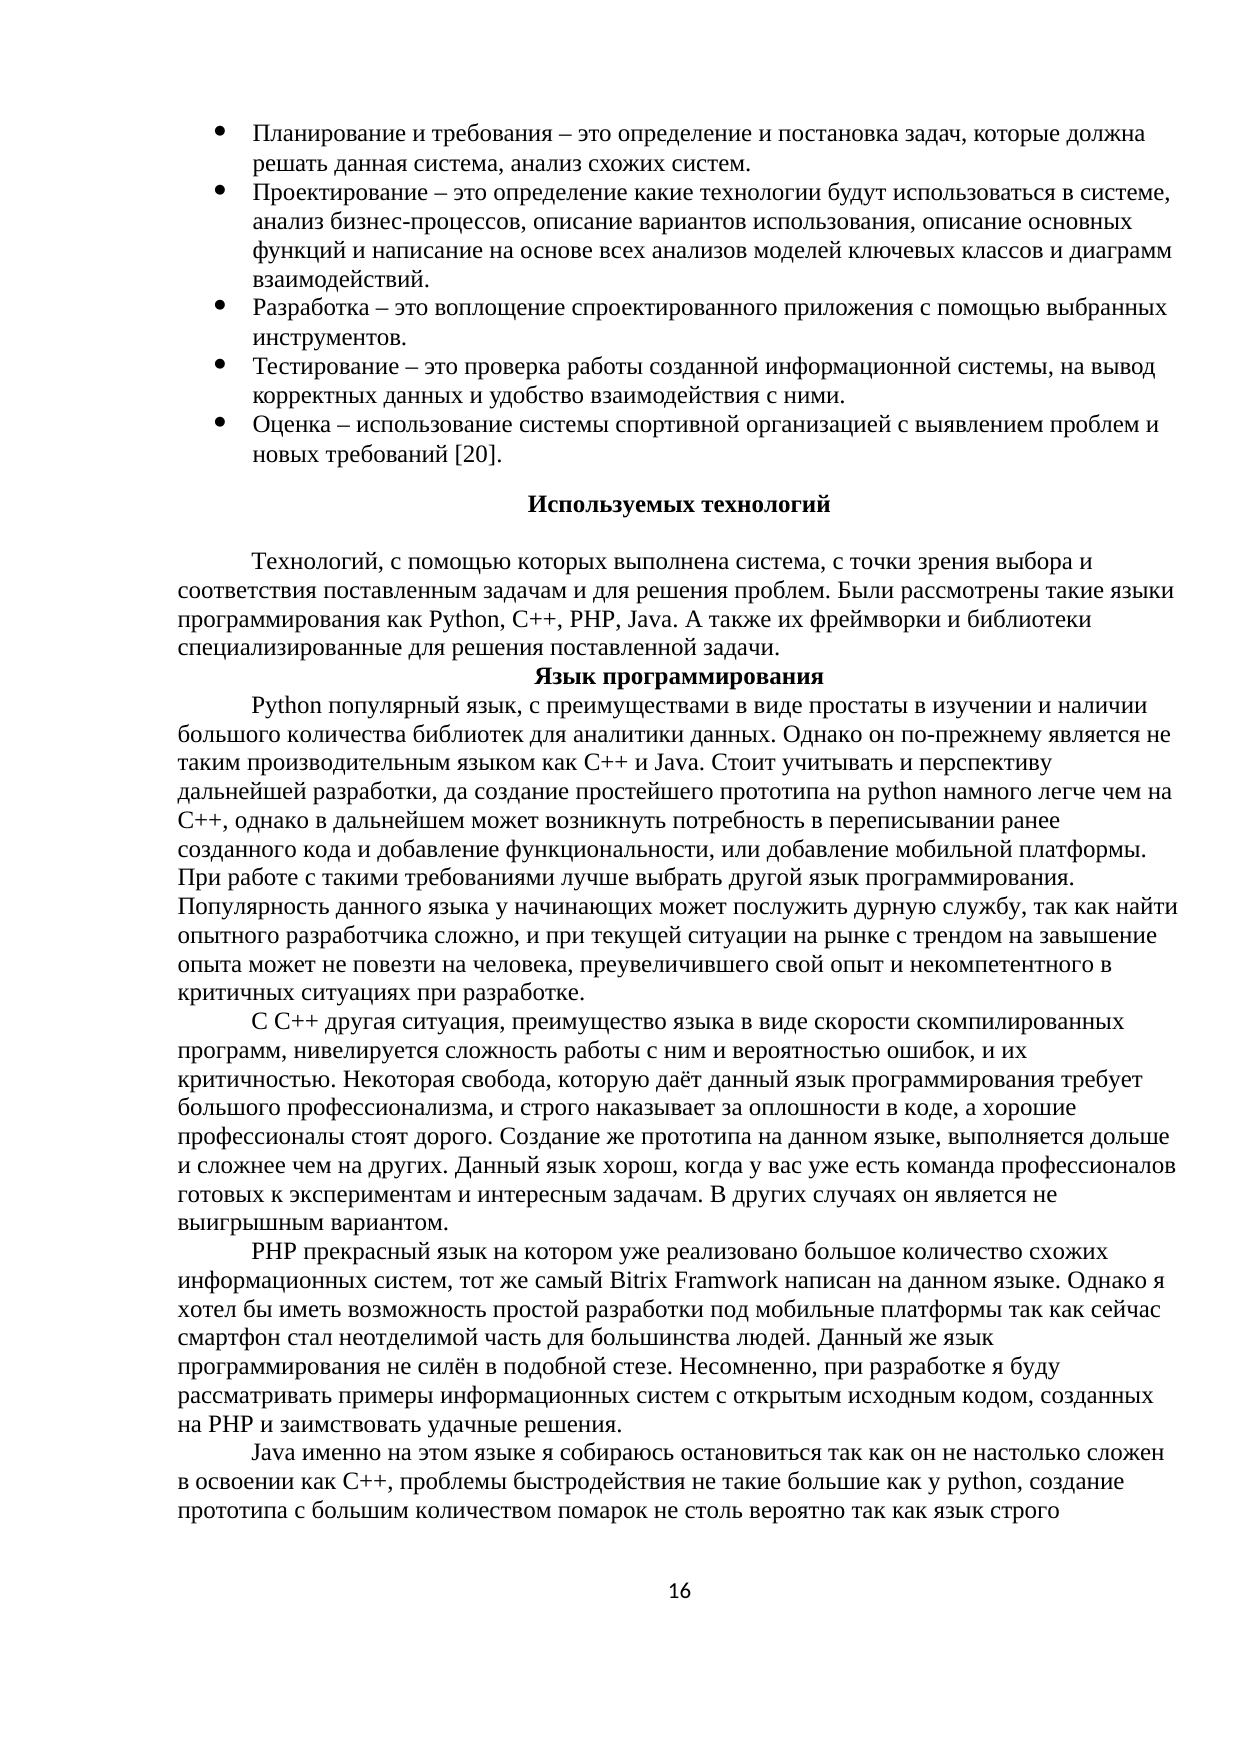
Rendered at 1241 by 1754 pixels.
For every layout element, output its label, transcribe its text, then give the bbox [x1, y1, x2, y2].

list Тестирование – это проверка работы созданной информационной системы, на вывод корректных данных и удобство взаимодействия с ними. [215, 351, 1181, 409]
list Язык программирования [177, 661, 1181, 690]
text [177, 1437, 1181, 1524]
list Оценка – использование системы спортивной организацией с выявлением проблем и новых требований [20]. [215, 409, 1181, 468]
text Технологий, с помощью которых выполнена система, с точки зрения выбора и соответствия поставленным задачам и для решения проблем. Были рассмотрены такие языки программирования как Python, C++, PHP, Java. А также их фреймворки и библиотеки специализированные для решения поставленной задачи. [177, 546, 1181, 661]
text Python популярный язык, с преимуществами в виде простаты в изучении и наличии большого количества библиотек для аналитики данных. Однако он по-прежнему является не таким производительным языком как C++ и Java. Стоит учитывать и перспективу дальнейшей разработки, да создание простейшего прототипа на python намного легче чем на C++, однако в дальнейшем может возникнуть потребность в переписывании ранее созданного кода и добавление функциональности, или добавление мобильной платформы. При работе с такими требованиями лучше выбрать другой язык программирования. Популярность данного языка у начинающих может послужить дурную службу, так как найти опытного разработчика сложно, и при текущей ситуации на рынке с трендом на завышение опыта может не повезти на человека, преувеличившего свой опыт и некомпетентного в критичных ситуациях при разработке. [177, 690, 1181, 1006]
list Планирование и требования – это определение и постановка задач, которые должна решать данная система, анализ схожих систем. [215, 118, 1181, 177]
text PHP прекрасный язык на котором уже реализовано большое количество схожих информационных систем, тот же самый Bitrix Framwork написан на данном языке. Однако я хотел бы иметь возможность простой разработки под мобильные платформы так как сейчас смартфон стал неотделимой часть для большинства людей. Данный же язык программирования не силён в подобной стезе. Несомненно, при разработке я буду рассматривать примеры информационных систем с открытым исходным кодом, созданных на PHP и заимствовать удачные решения. [177, 1236, 1181, 1437]
list Разработка – это воплощение спроектированного приложения с помощью выбранных инструментов. [215, 292, 1181, 351]
text С C++ другая ситуация, преимущество языка в виде скорости скомпилированных программ, нивелируется сложность работы с ним и вероятностью ошибок, и их критичностью. Некоторая свобода, которую даёт данный язык программирования требует большого профессионализма, и строго наказывает за оплошности в коде, а хорошие профессионалы стоят дорого. Создание же прототипа на данном языке, выполняется дольше и сложнее чем на других. Данный язык хорош, когда у вас уже есть команда профессионалов готовых к экспериментам и интересным задачам. В других случаях он является не выигрышным вариантом. [177, 1006, 1181, 1236]
list Проектирование – это определение какие технологии будут использоваться в системе, анализ бизнес-процессов, описание вариантов использования, описание основных функций и написание на основе всех анализов моделей ключевых классов и диаграмм взаимодействий. [215, 177, 1181, 292]
list Используемых технологий [177, 489, 1181, 517]
